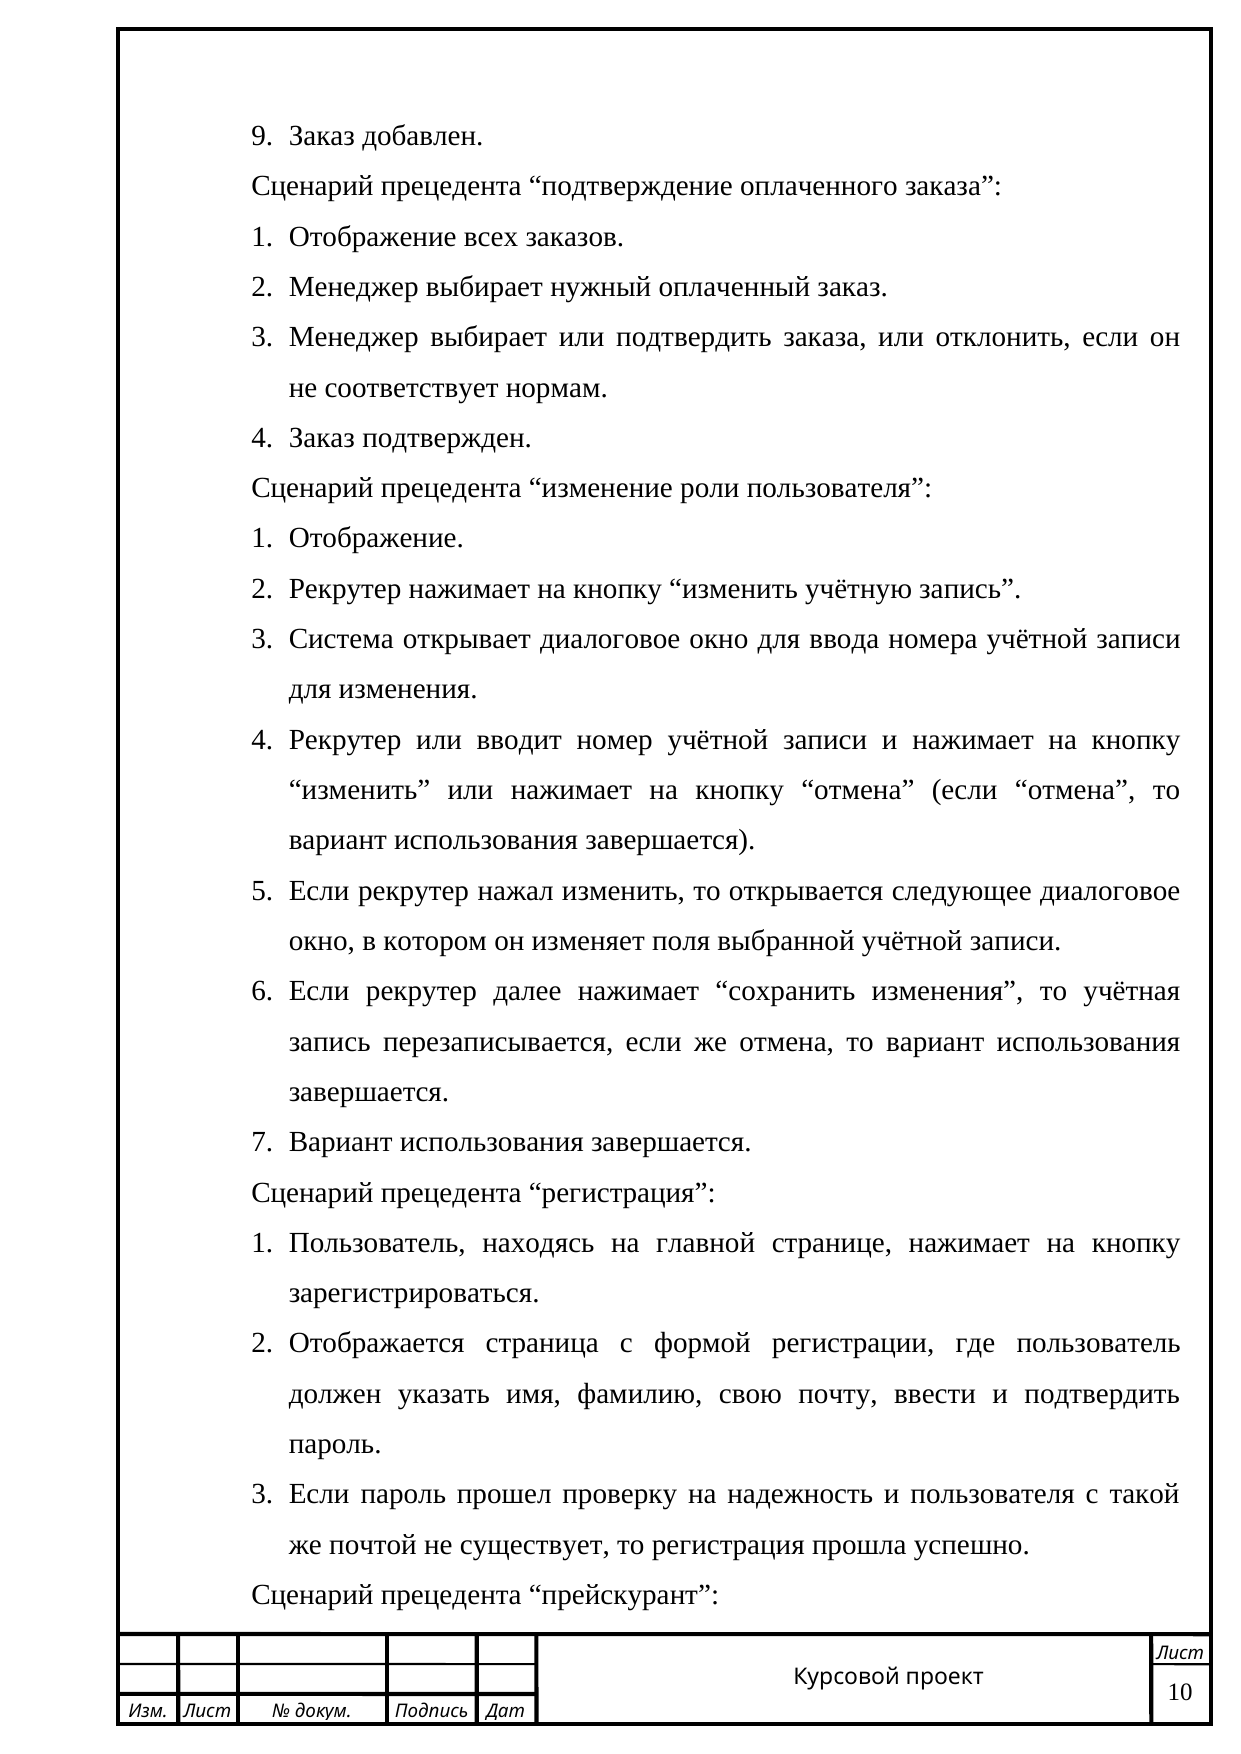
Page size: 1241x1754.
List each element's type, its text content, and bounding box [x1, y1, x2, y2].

text Сценарий прецедента “подтверждение оплаченного заказа”: [177, 168, 1181, 202]
list Менеджер выбирает или подтвердить заказа, или отклонить, если он не соответствует нормам. [251, 319, 1181, 403]
list Заказ добавлен. [251, 118, 1181, 152]
list Менеджер выбирает нужный оплаченный заказ. [251, 269, 1181, 303]
list Если рекрутер далее нажимает “сохранить изменения”, то учётная запись перезаписывается, если же отмена, то вариант использования завершается. [251, 973, 1181, 1108]
list Рекрутер или вводит номер учётной записи и нажимает на кнопку “изменить” или нажимает на кнопку “отмена” (если “отмена”, то вариант использования завершается). [251, 722, 1181, 856]
list Если пароль прошел проверку на надежность и пользователя с такой же почтой не существует, то регистрация прошла успешно. [251, 1477, 1181, 1560]
text Сценарий прецедента “регистрация”: [177, 1175, 1181, 1208]
list Отображение всех заказов. [251, 219, 1181, 252]
list Пользователь, находясь на главной странице, нажимает на кнопку зарегистрироваться. [251, 1225, 1181, 1309]
list Система открывает диалоговое окно для ввода номера учётной записи для изменения. [251, 621, 1181, 705]
text Сценарий прецедента “изменение роли пользователя”: [177, 470, 1181, 504]
list Отображение. [251, 521, 1181, 554]
list Рекрутер нажимает на кнопку “изменить учётную запись”. [251, 571, 1181, 604]
list Вариант использования завершается. [251, 1124, 1181, 1158]
list Отображается страница с формой регистрации, где пользователь должен указать имя, фамилию, свою почту, ввести и подтвердить пароль. [251, 1326, 1181, 1460]
list Заказ подтвержден. [251, 420, 1181, 453]
list Если рекрутер нажал изменить, то открывается следующее диалоговое окно, в котором он изменяет поля выбранной учётной записи. [251, 873, 1181, 957]
text Сценарий прецедента “прейскурант”: [251, 1577, 1181, 1611]
